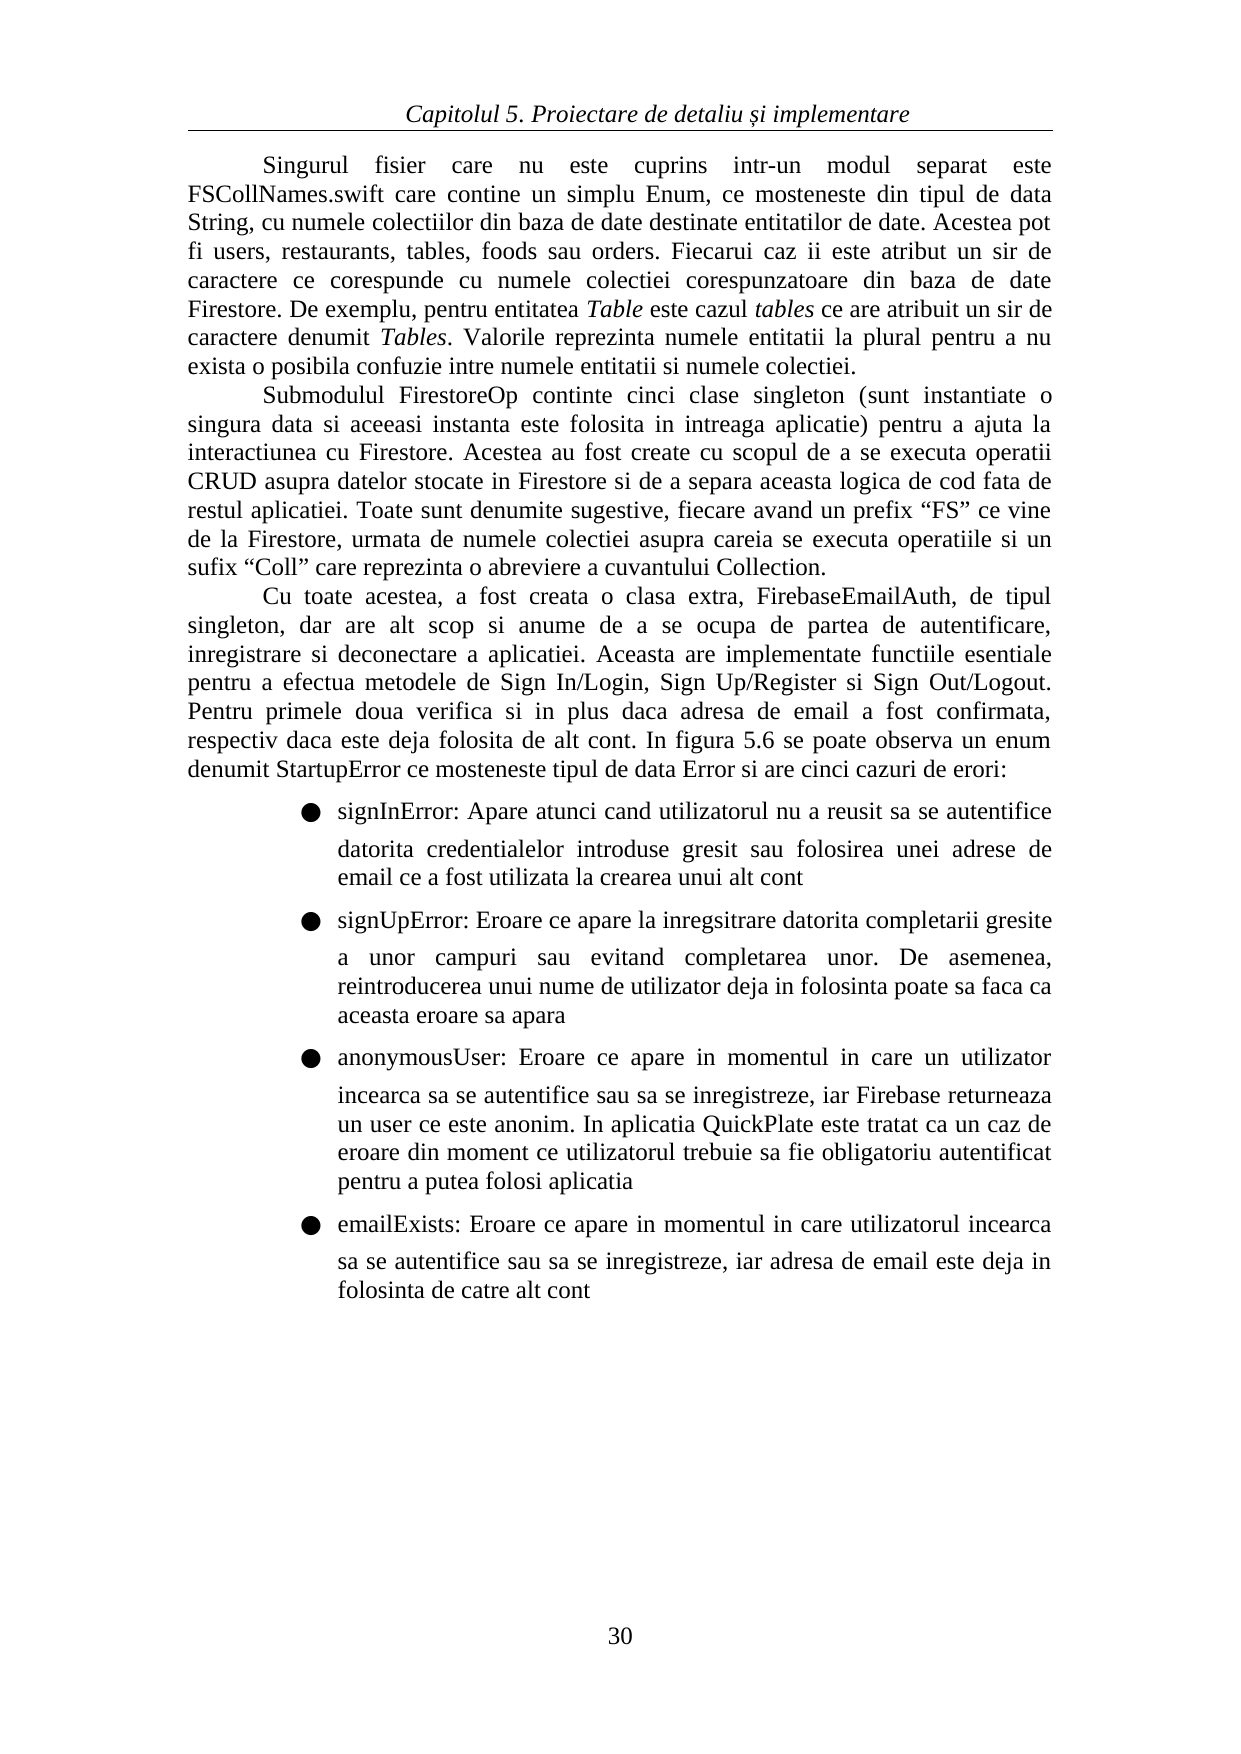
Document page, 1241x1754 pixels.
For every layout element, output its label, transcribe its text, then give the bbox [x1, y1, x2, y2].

list emailExists: Eroare ce apare in momentul in care utilizatorul incearca sa se autentifice sau sa se inregistreze, iar adresa de email este deja in folosinta de catre alt cont [300, 1195, 1053, 1304]
list anonymousUser: Eroare ce apare in momentul in care un utilizator incearca sa se autentifice sau sa se inregistreze, iar Firebase returneaza un user ce este anonim. In aplicatia QuickPlate este tratat ca un caz de eroare din moment ce utilizatorul trebuie sa fie obligatoriu autentificat pentru a putea folosi aplicatia [300, 1029, 1053, 1195]
list signUpError: Eroare ce apare la inregsitrare datorita completarii gresite a unor campuri sau evitand completarea unor. De asemenea, reintroducerea unui nume de utilizator deja in folosinta poate sa faca ca aceasta eroare sa apara [300, 891, 1053, 1029]
text Singurul fisier care nu este cuprins intr-un modul separat este FSCollNames.swift care contine un simplu Enum, ce mosteneste din tipul de data String, cu numele colectiilor din baza de date destinate entitatilor de date. Acestea pot fi users, restaurants, tables, foods sau orders. Fiecarui caz ii este atribut un sir de caractere ce corespunde cu numele colectiei corespunzatoare din baza de date Firestore. De exemplu, pentru entitatea Table este cazul tables ce are atribuit un sir de caractere denumit Tables. Valorile reprezinta numele entitatii la plural pentru a nu exista o posibila confuzie intre numele entitatii si numele colectiei. [187, 150, 1053, 380]
list signInError: Apare atunci cand utilizatorul nu a reusit sa se autentifice datorita credentialelor introduse gresit sau folosirea unei adrese de email ce a fost utilizata la crearea unui alt cont [300, 782, 1053, 891]
text Cu toate acestea, a fost creata o clasa extra, FirebaseEmailAuth, de tipul singleton, dar are alt scop si anume de a se ocupa de partea de autentificare, inregistrare si deconectare a aplicatiei. Aceasta are implementate functiile esentiale pentru a efectua metodele de Sign In/Login, Sign Up/Register si Sign Out/Logout. Pentru primele doua verifica si in plus daca adresa de email a fost confirmata, respectiv daca este deja folosita de alt cont. In figura 5.6 se poate observa un enum denumit StartupError ce mosteneste tipul de data Error si are cinci cazuri de erori: [187, 581, 1053, 782]
text Submodulul FirestoreOp continte cinci clase singleton (sunt instantiate o singura data si aceeasi instanta este folosita in intreaga aplicatie) pentru a ajuta la interactiunea cu Firestore. Acestea au fost create cu scopul de a se executa operatii CRUD asupra datelor stocate in Firestore si de a separa aceasta logica de cod fata de restul aplicatiei. Toate sunt denumite sugestive, fiecare avand un prefix “FS” ce vine de la Firestore, urmata de numele colectiei asupra careia se executa operatiile si un sufix “Coll” care reprezinta o abreviere a cuvantului Collection. [187, 380, 1053, 581]
